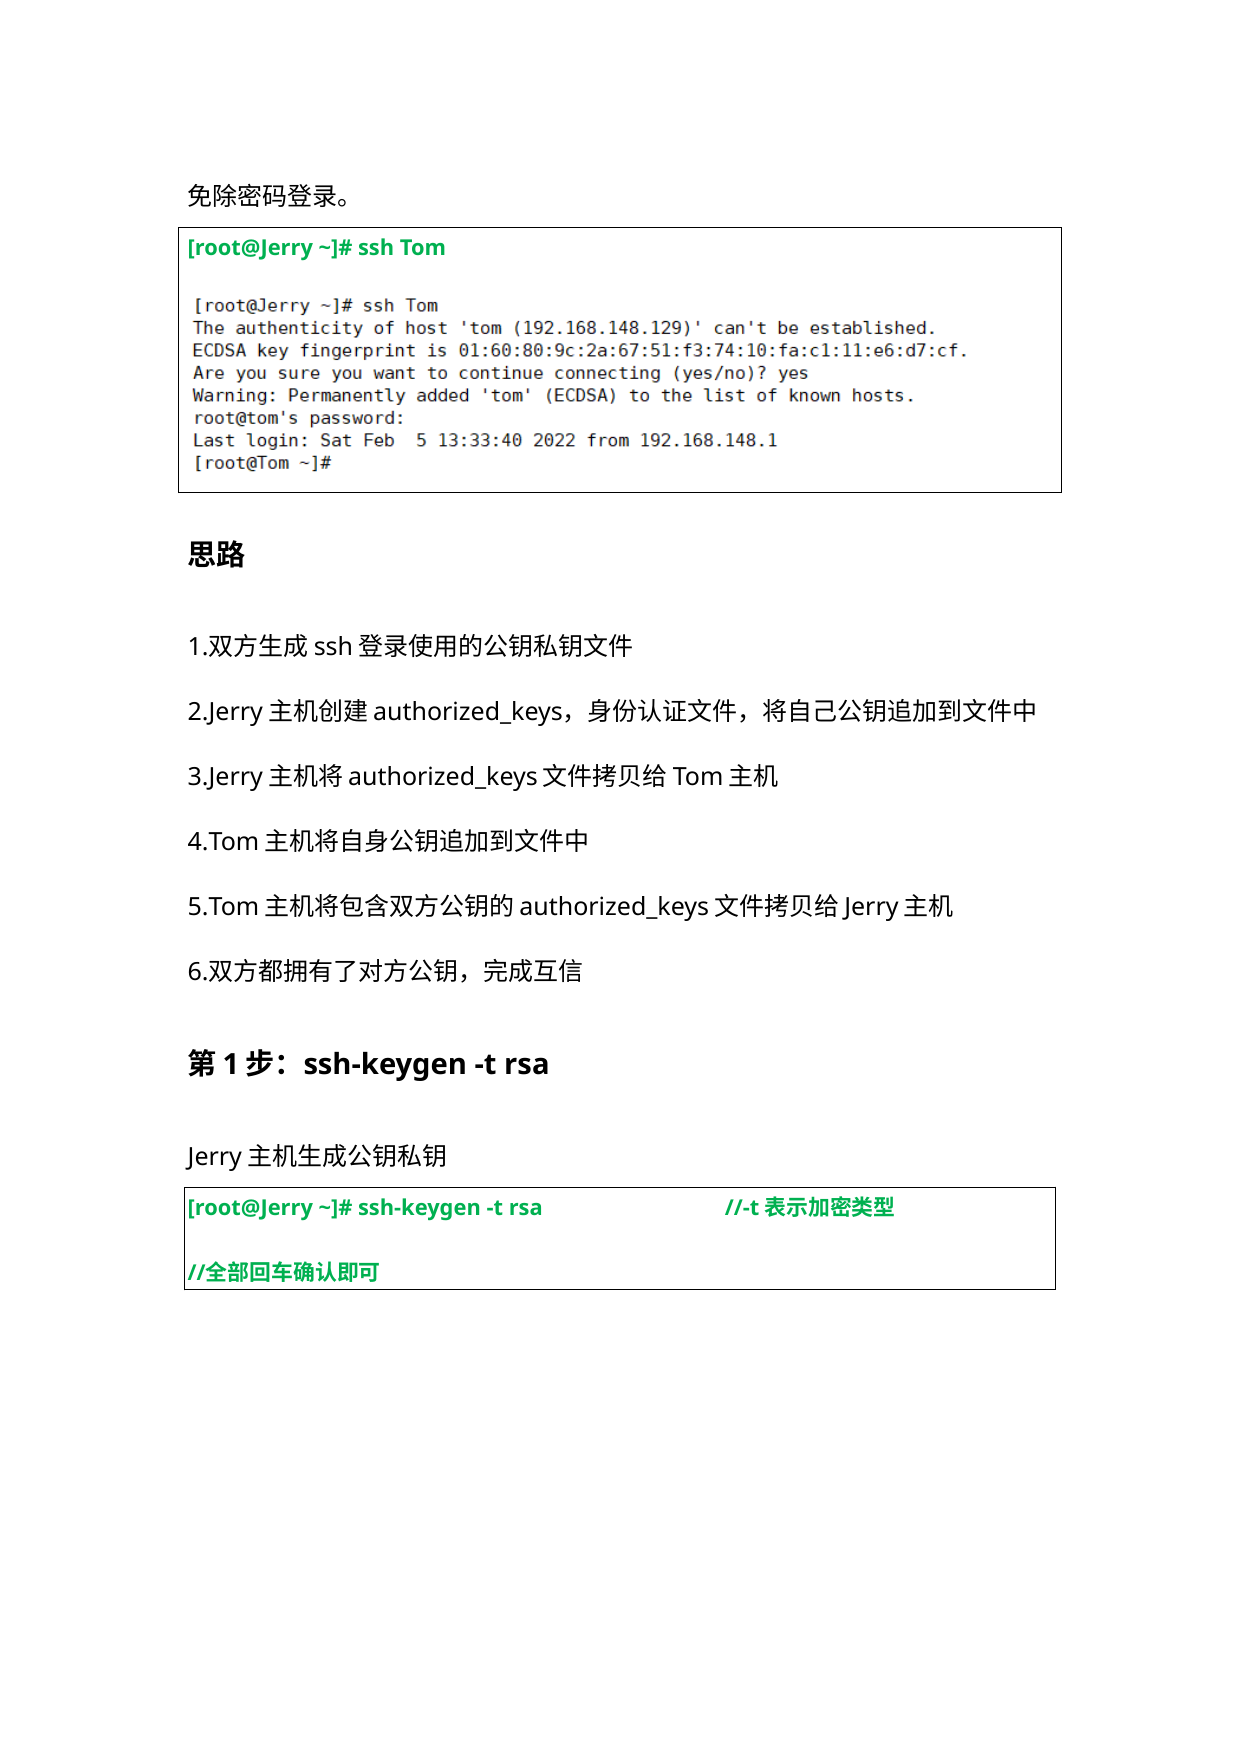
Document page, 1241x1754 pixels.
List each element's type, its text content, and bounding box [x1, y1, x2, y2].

subtitle 第1步：ssh-keygen -t rsa [187, 1029, 1053, 1094]
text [187, 162, 1053, 227]
text [root@Jerry ~]# ssh Tom [179, 228, 1061, 263]
text 6.双方都拥有了对方公钥，完成互信 [187, 937, 1053, 1002]
text //全部回车确认即可 [185, 1252, 1055, 1289]
text 1.双方生成ssh登录使用的公钥私钥文件 2.Jerry主机创建authorized_keys，身份认证文件，将自己公钥追加到文件中 3.Jerry主机将authorized_keys文件拷贝给Tom主机 4.Tom主机将自身公钥追加到文件中 5.Tom主机将包含双方公钥的authorized_keys文件拷贝给Jerry主机 [187, 612, 1053, 937]
text Jerry主机生成公钥私钥 [187, 1122, 1053, 1187]
picture [187, 295, 1053, 476]
subtitle 思路 [187, 520, 1053, 585]
text [root@Jerry ~]# ssh-keygen -t rsa //-t表示加密类型 [185, 1188, 1055, 1222]
